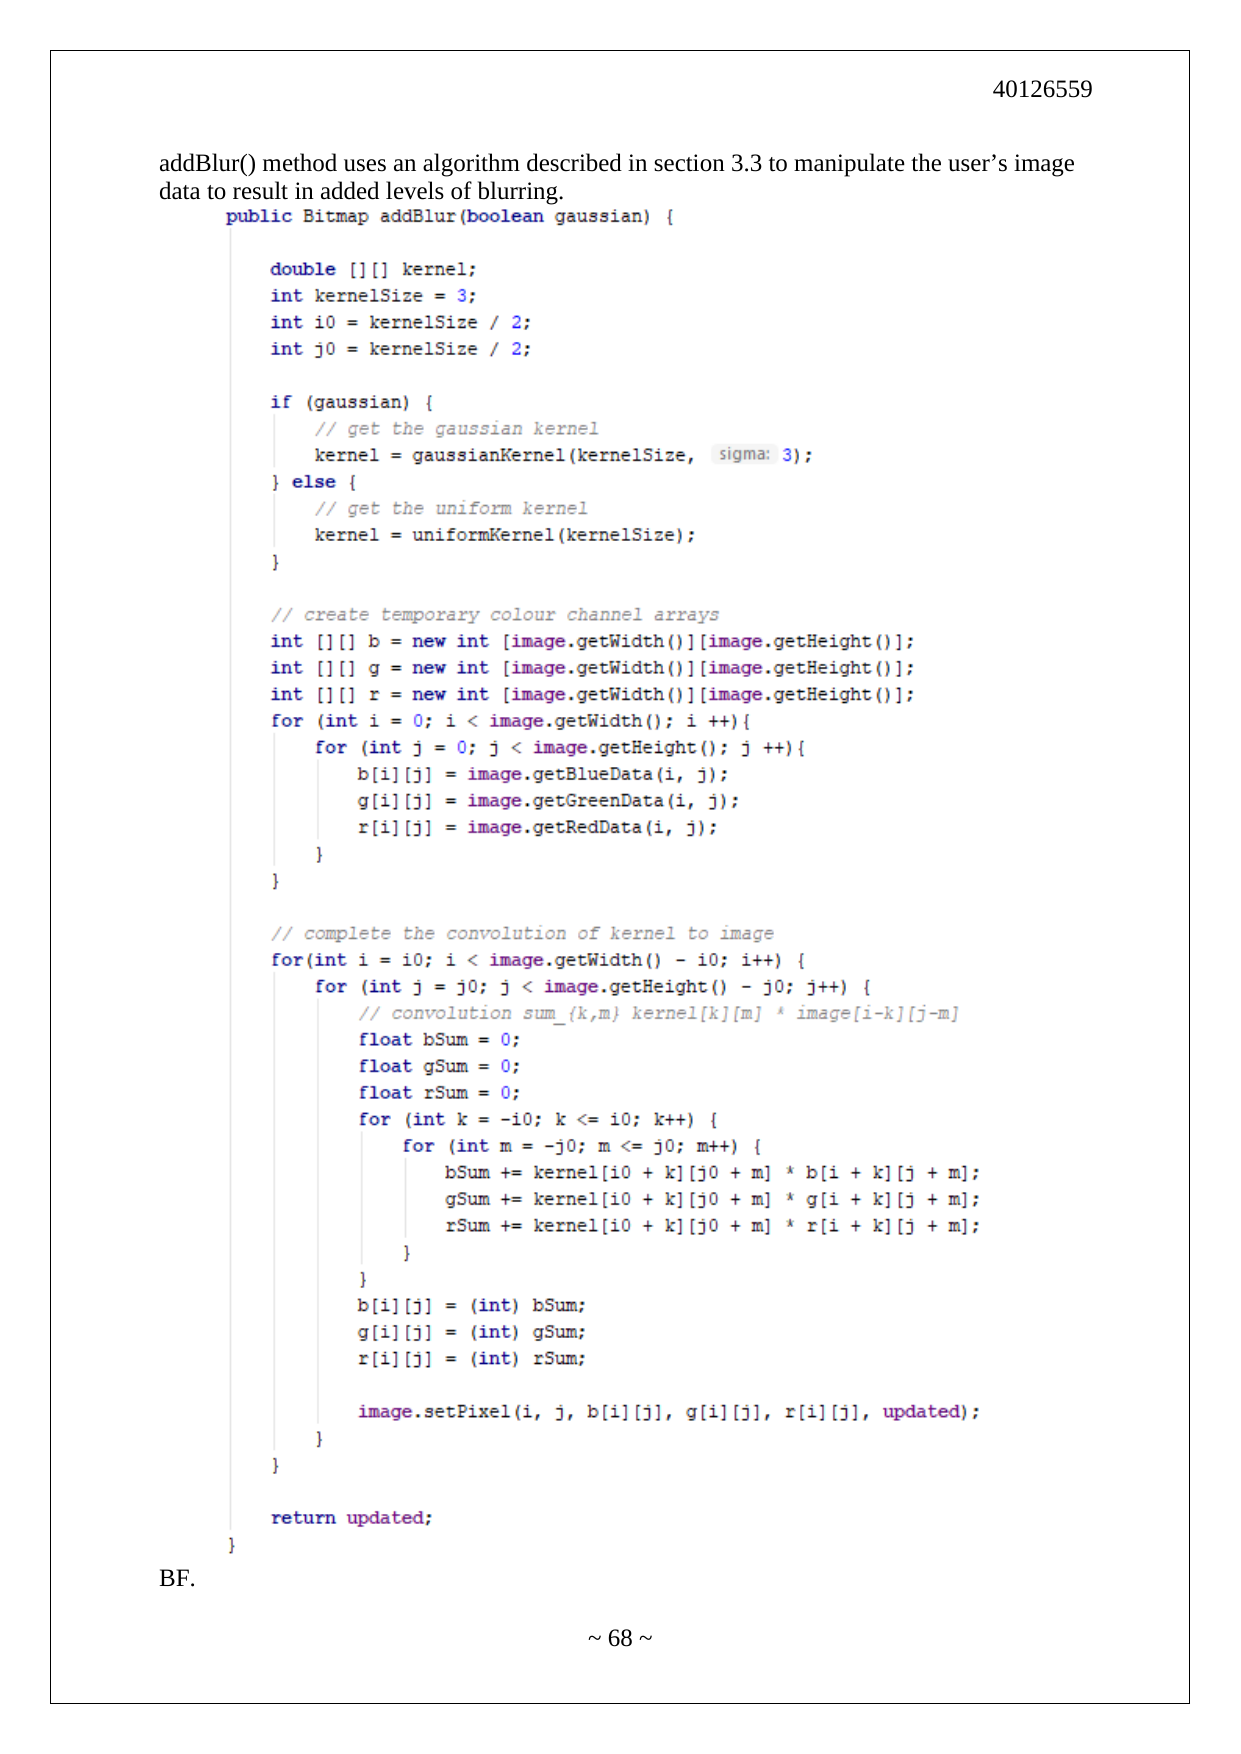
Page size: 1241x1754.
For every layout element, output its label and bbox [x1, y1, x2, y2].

table_cell [148, 1563, 1092, 1592]
table_cell [148, 148, 1092, 1563]
picture [219, 205, 1021, 1563]
